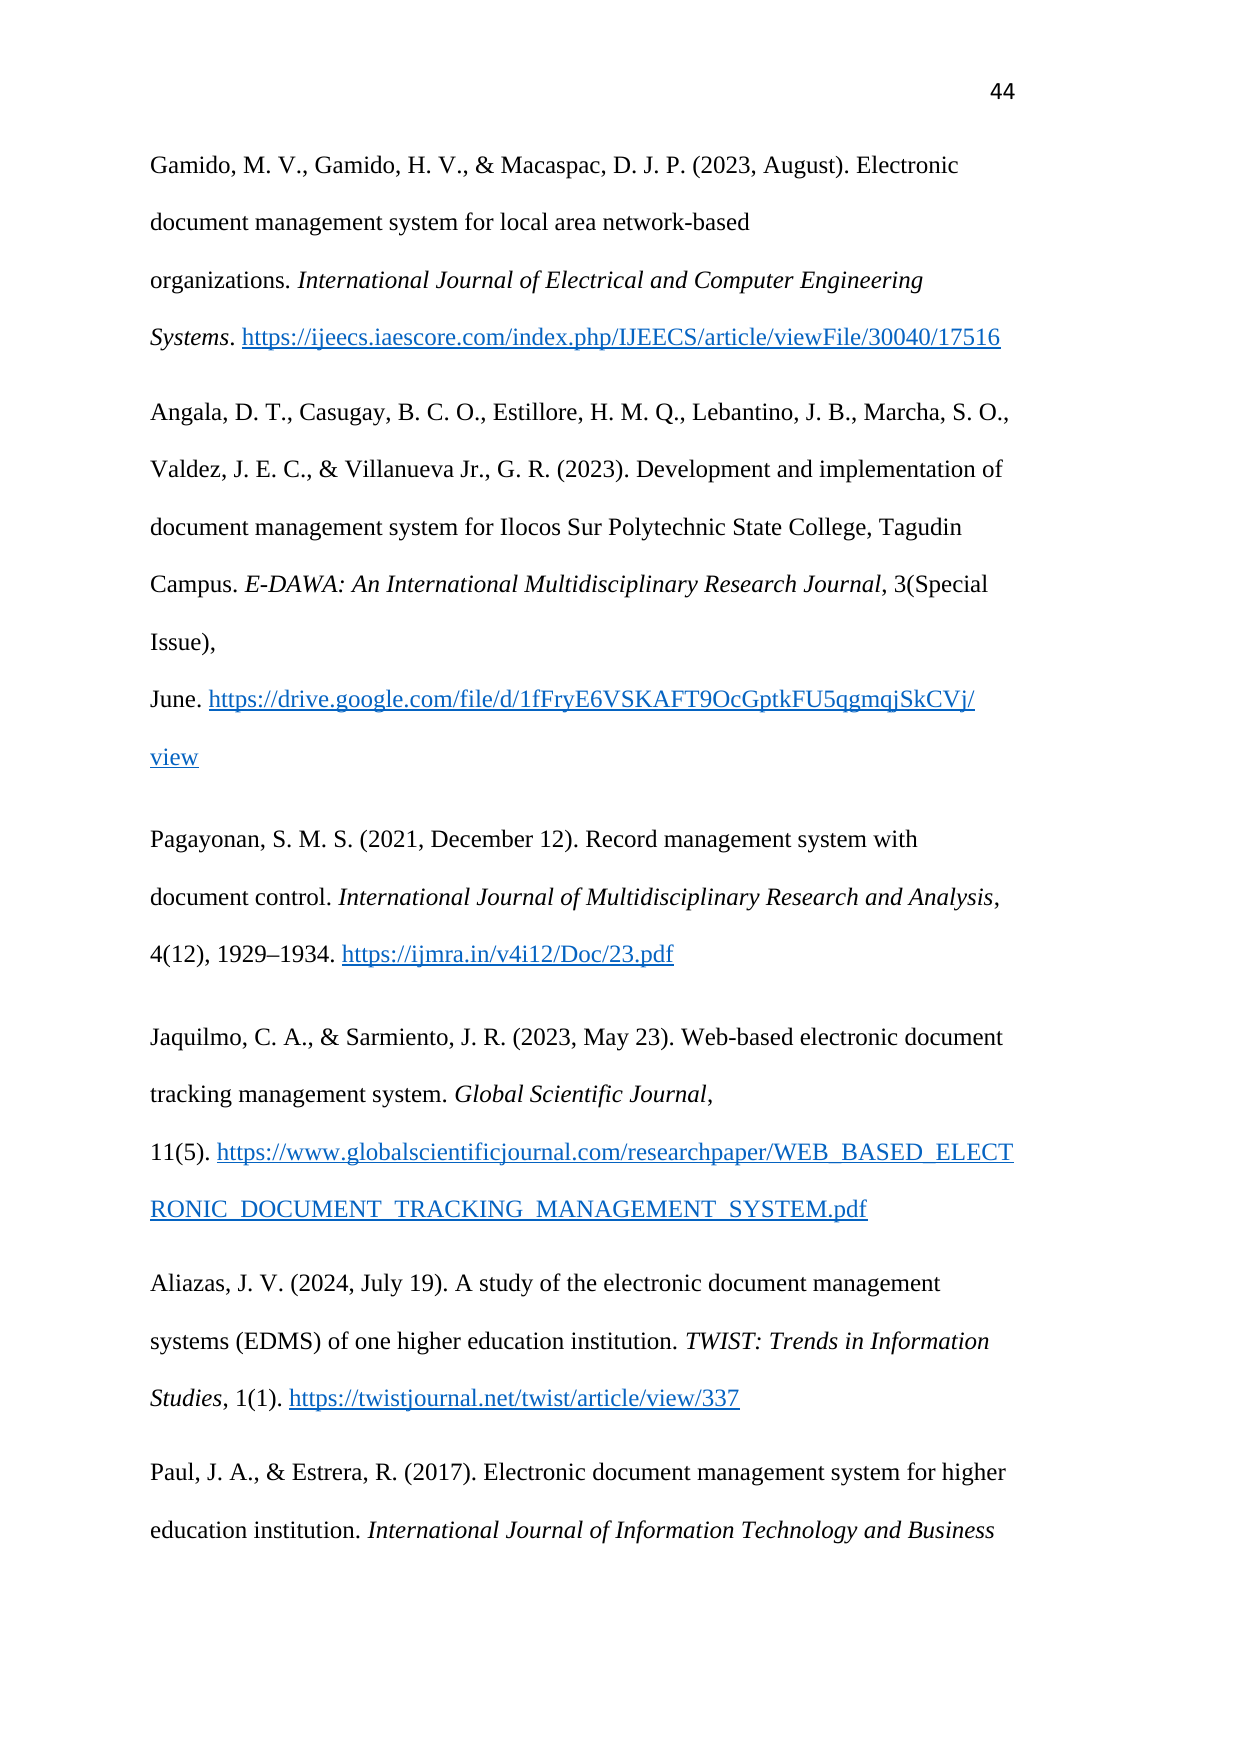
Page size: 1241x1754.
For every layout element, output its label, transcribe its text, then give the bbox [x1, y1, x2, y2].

text Jaquilmo, C. A., & Sarmiento, J. R. (2023, May 23). Web-based electronic document tracking management system. Global Scientific Journal, 11(5). https://www.globalscientificjournal.com/researchpaper/WEB_BASED_ELECTRONIC_DOCUMENT_TRACKING_MANAGEMENT_SYSTEM.pdf [150, 1022, 1015, 1223]
text Aliazas, J. V. (2024, July 19). A study of the electronic document management systems (EDMS) of one higher education institution. TWIST: Trends in Information Studies, 1(1). https://twistjournal.net/twist/article/view/337 [150, 1268, 1015, 1412]
text Angala, D. T., Casugay, B. C. O., Estillore, H. M. Q., Lebantino, J. B., Marcha, S. O., Valdez, J. E. C., & Villanueva Jr., G. R. (2023). Development and implementation of document management system for Ilocos Sur Polytechnic State College, Tagudin Campus. E-DAWA: An International Multidisciplinary Research Journal, 3(Special Issue), June. https://drive.google.com/file/d/1fFryE6VSKAFT9OcGptkFU5qgmqjSkCVj/view [150, 397, 1015, 770]
text Pagayonan, S. M. S. (2021, December 12). Record management system with document control. International Journal of Multidisciplinary Research and Analysis, 4(12), 1929–1934. https://ijmra.in/v4i12/Doc/23.pdf [150, 824, 1015, 968]
text Gamido, M. V., Gamido, H. V., & Macaspac, D. J. P. (2023, August). Electronic document management system for local area network-based organizations. International Journal of Electrical and Computer Engineering Systems. https://ijeecs.iaescore.com/index.php/IJEECS/article/viewFile/30040/17516 [150, 150, 1015, 351]
